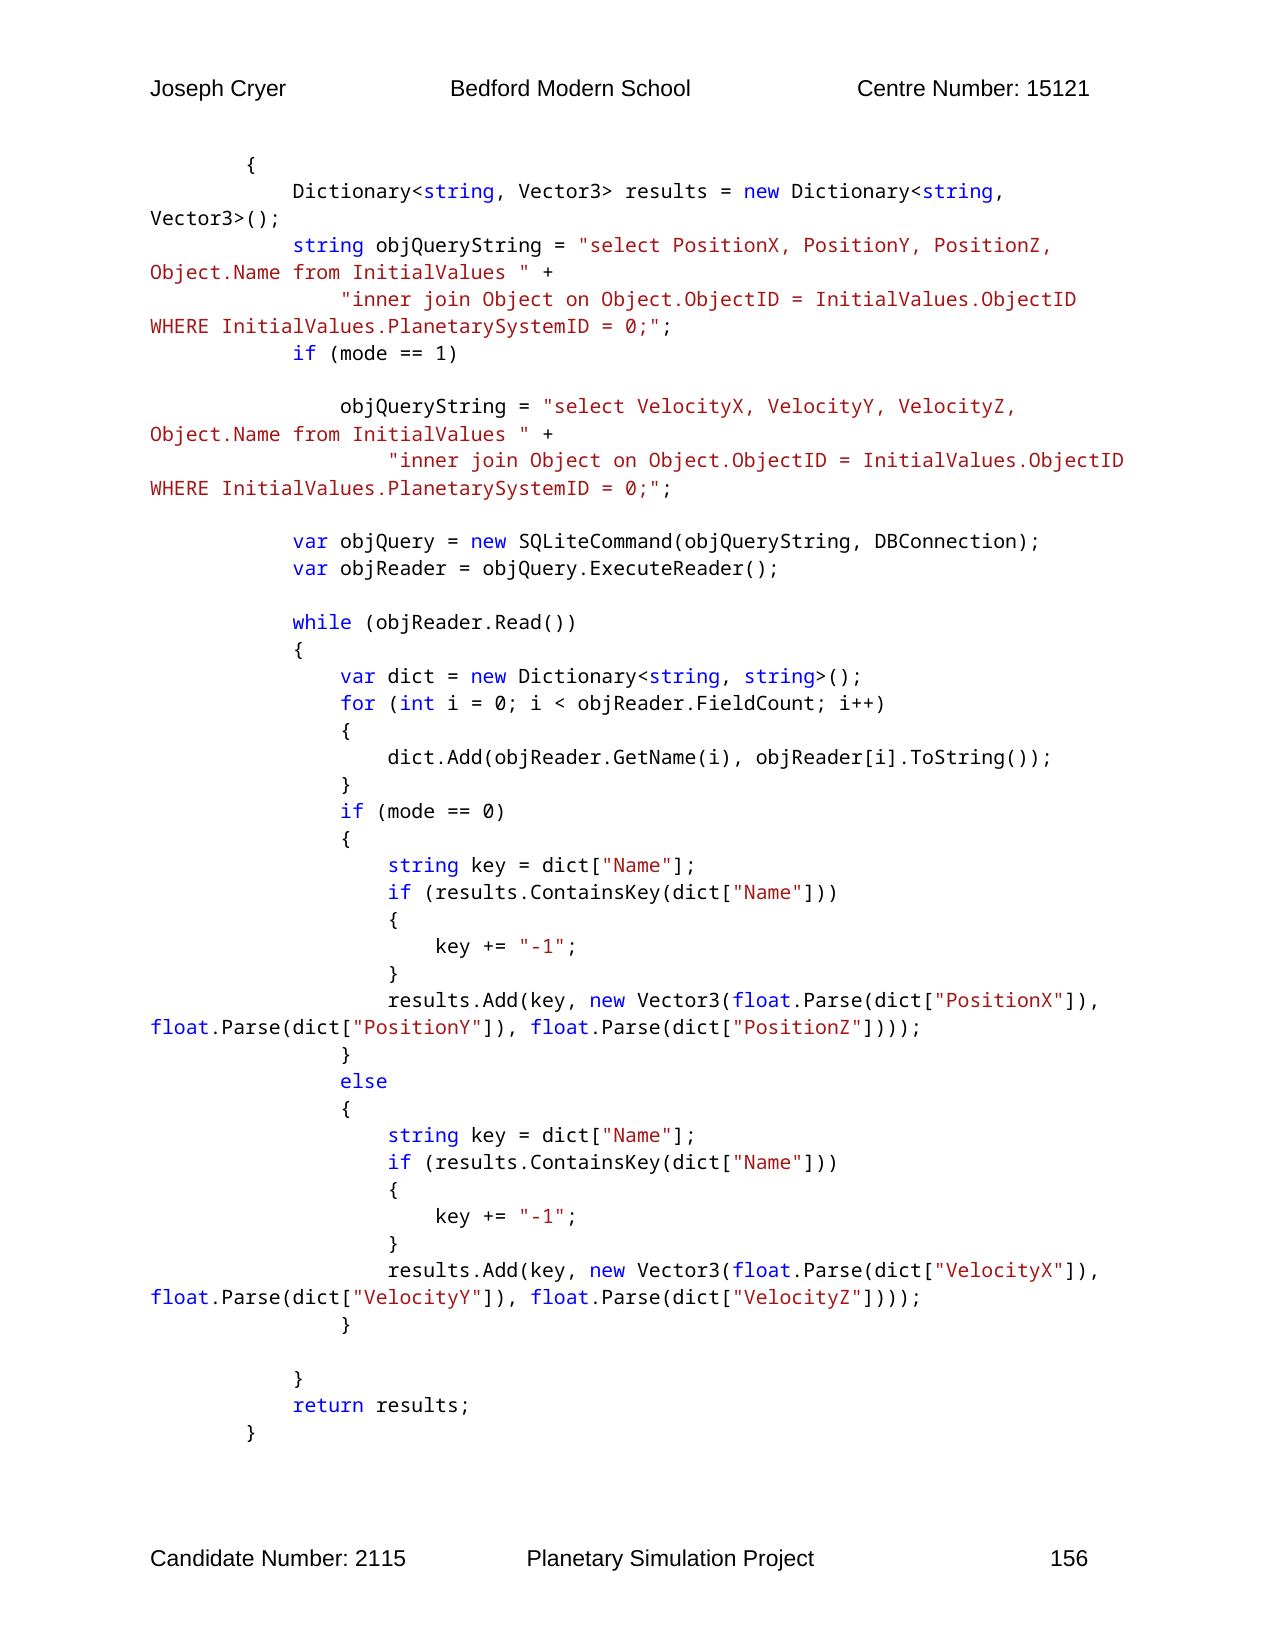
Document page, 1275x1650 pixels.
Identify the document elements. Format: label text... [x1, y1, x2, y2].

text if (mode == 0) [150, 797, 1125, 824]
text else [150, 1067, 1125, 1094]
text "inner join Object on Object.ObjectID = InitialValues.ObjectID WHERE InitialValues.PlanetarySystemID = 0;"; [150, 447, 1125, 501]
text { [150, 150, 1125, 177]
text results.Add(key, new Vector3(float.Parse(dict["VelocityX"]), float.Parse(dict["VelocityY"]), float.Parse(dict["VelocityZ"]))); [150, 1256, 1125, 1310]
text key += "-1"; [150, 932, 1125, 959]
text string key = dict["Name"]; [150, 851, 1125, 878]
text } [150, 1364, 1125, 1391]
text results.Add(key, new Vector3(float.Parse(dict["PositionX"]), float.Parse(dict["PositionY"]), float.Parse(dict["PositionZ"]))); [150, 986, 1125, 1040]
text } [150, 771, 1125, 797]
text } [150, 959, 1125, 986]
text } [150, 1040, 1125, 1067]
text { [150, 824, 1125, 851]
text } [150, 1310, 1125, 1337]
text { [150, 636, 1125, 663]
text } [150, 1229, 1125, 1256]
text return results; [150, 1391, 1125, 1418]
text var dict = new Dictionary<string, string>(); [150, 663, 1125, 689]
text "inner join Object on Object.ObjectID = InitialValues.ObjectID WHERE InitialValues.PlanetarySystemID = 0;"; [150, 285, 1125, 339]
text { [150, 1175, 1125, 1202]
text { [150, 905, 1125, 932]
text if (results.ContainsKey(dict["Name"])) [150, 878, 1125, 905]
text string objQueryString = "select PositionX, PositionY, PositionZ, Object.Name from InitialValues " + [150, 231, 1125, 285]
text } [150, 1418, 1125, 1445]
text for (int i = 0; i < objReader.FieldCount; i++) [150, 689, 1125, 717]
text var objReader = objQuery.ExecuteReader(); [150, 555, 1125, 582]
text if (results.ContainsKey(dict["Name"])) [150, 1148, 1125, 1175]
text { [150, 717, 1125, 743]
text { [150, 1094, 1125, 1121]
text if (mode == 1) [150, 339, 1125, 366]
text var objQuery = new SQLiteCommand(objQueryString, DBConnection); [150, 528, 1125, 555]
text key += "-1"; [150, 1202, 1125, 1229]
text while (objReader.Read()) [150, 609, 1125, 636]
text dict.Add(objReader.GetName(i), objReader[i].ToString()); [150, 743, 1125, 771]
text Dictionary<string, Vector3> results = new Dictionary<string, Vector3>(); [150, 177, 1125, 231]
text string key = dict["Name"]; [150, 1121, 1125, 1148]
text objQueryString = "select VelocityX, VelocityY, VelocityZ, Object.Name from InitialValues " + [150, 393, 1125, 447]
